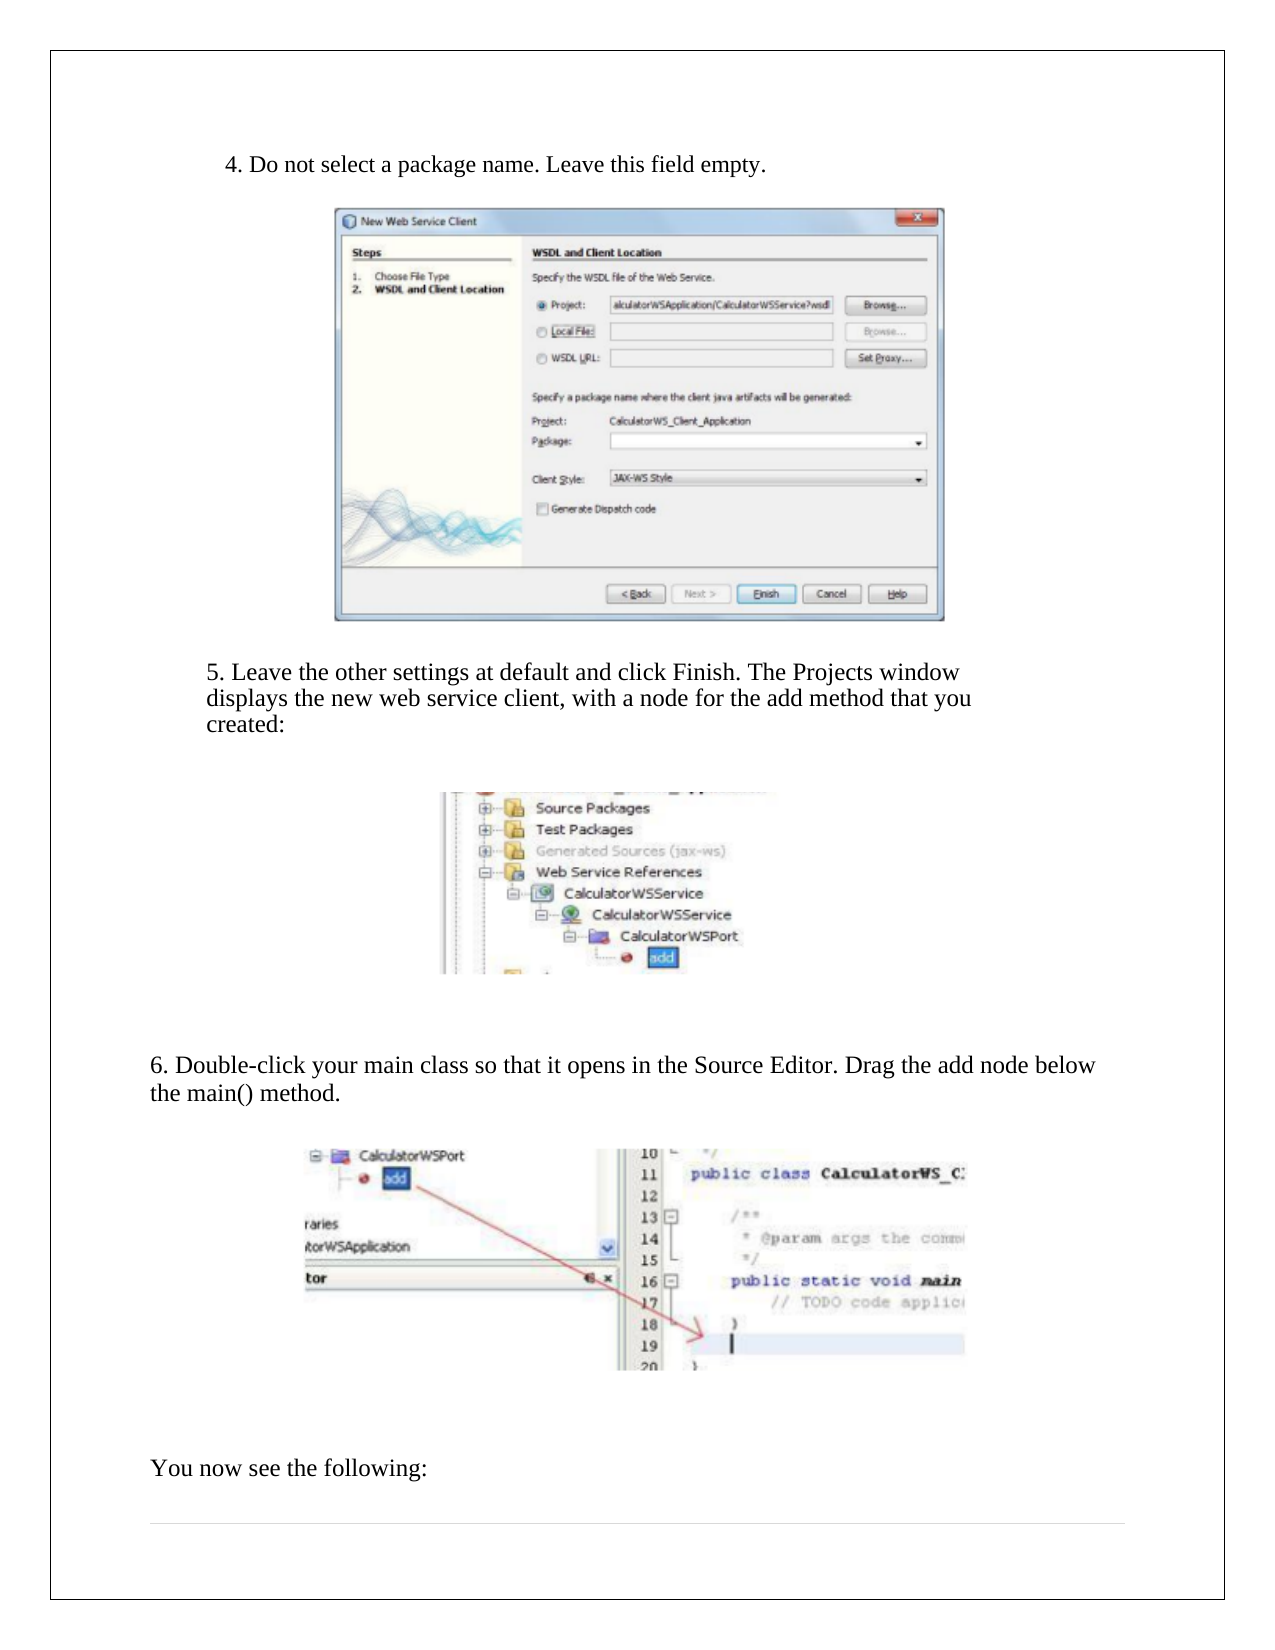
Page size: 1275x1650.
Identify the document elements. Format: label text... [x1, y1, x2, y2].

text You now see the following: [150, 1453, 1125, 1482]
picture [282, 1136, 993, 1396]
text 4. Do not select a package name. Leave this field empty. [150, 150, 1125, 178]
text 6. Double-click your main class so that it opens in the Source Editor. Drag the add node below the main() method. [150, 1050, 1125, 1107]
picture [429, 792, 802, 987]
picture [316, 202, 959, 634]
text 5. Leave the other settings at default and click Finish. The Projects window displays the new web service client, with a node for the add method that you created: [206, 659, 1025, 738]
